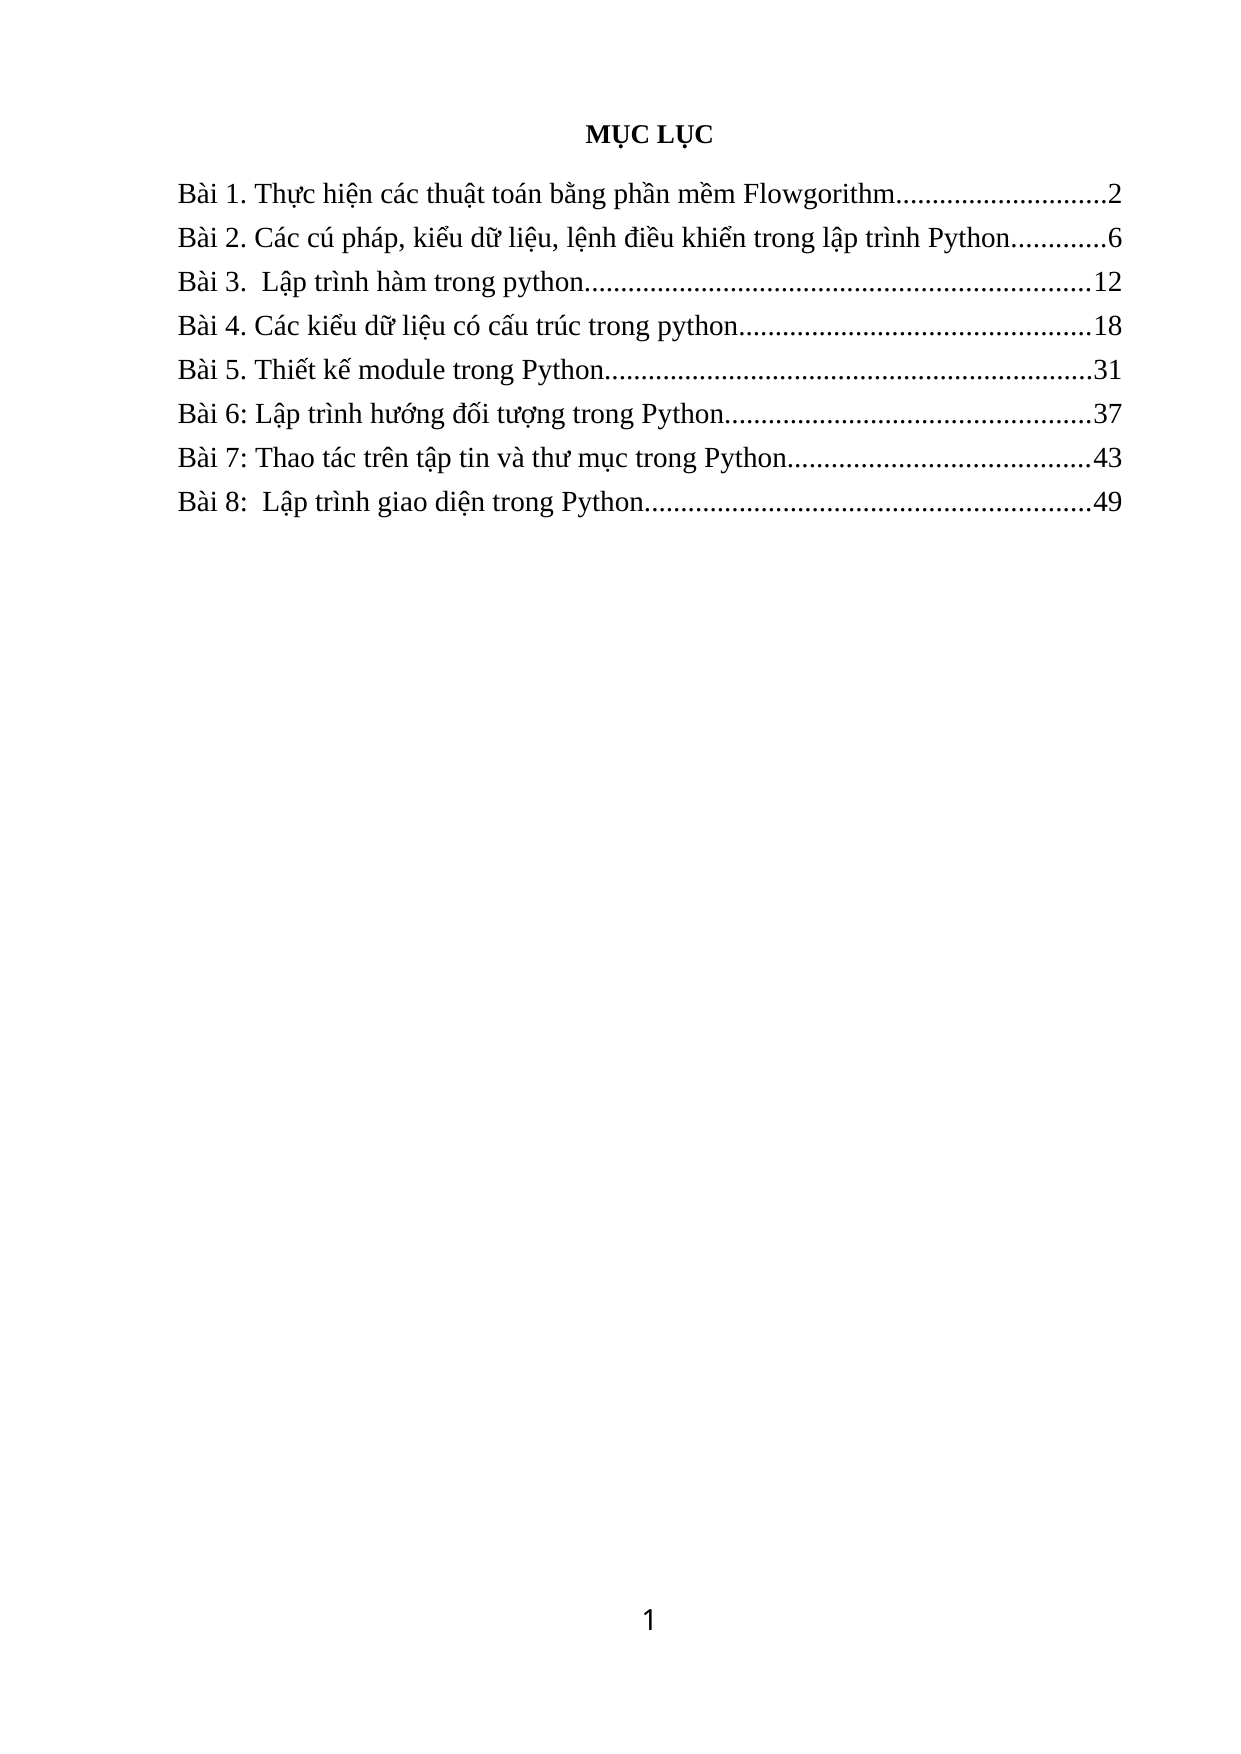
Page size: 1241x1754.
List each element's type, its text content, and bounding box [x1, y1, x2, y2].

text Bài 6: Lập trình hướng đối tượng trong Python 37 [177, 396, 1122, 430]
text Bài 2. Các cú pháp, kiểu dữ liệu, lệnh điều khiển trong lập trình Python 6 [177, 221, 1122, 254]
text Bài 7: Thao tác trên tập tin và thư mục trong Python. 43 [177, 440, 1122, 474]
text Bài 1. Thực hiện các thuật toán bằng phần mềm Flowgorithm 2 [177, 177, 1122, 210]
text Bài 5. Thiết kế module trong Python 31 [177, 352, 1122, 386]
text Bài 4. Các kiểu dữ liệu có cấu trúc trong python 18 [177, 308, 1122, 342]
text MỤC LỤC [177, 118, 1122, 149]
text Bài 8: Lập trình giao diện trong Python 49 [177, 484, 1122, 518]
text Bài 3. Lập trình hàm trong python 12 [177, 264, 1122, 298]
